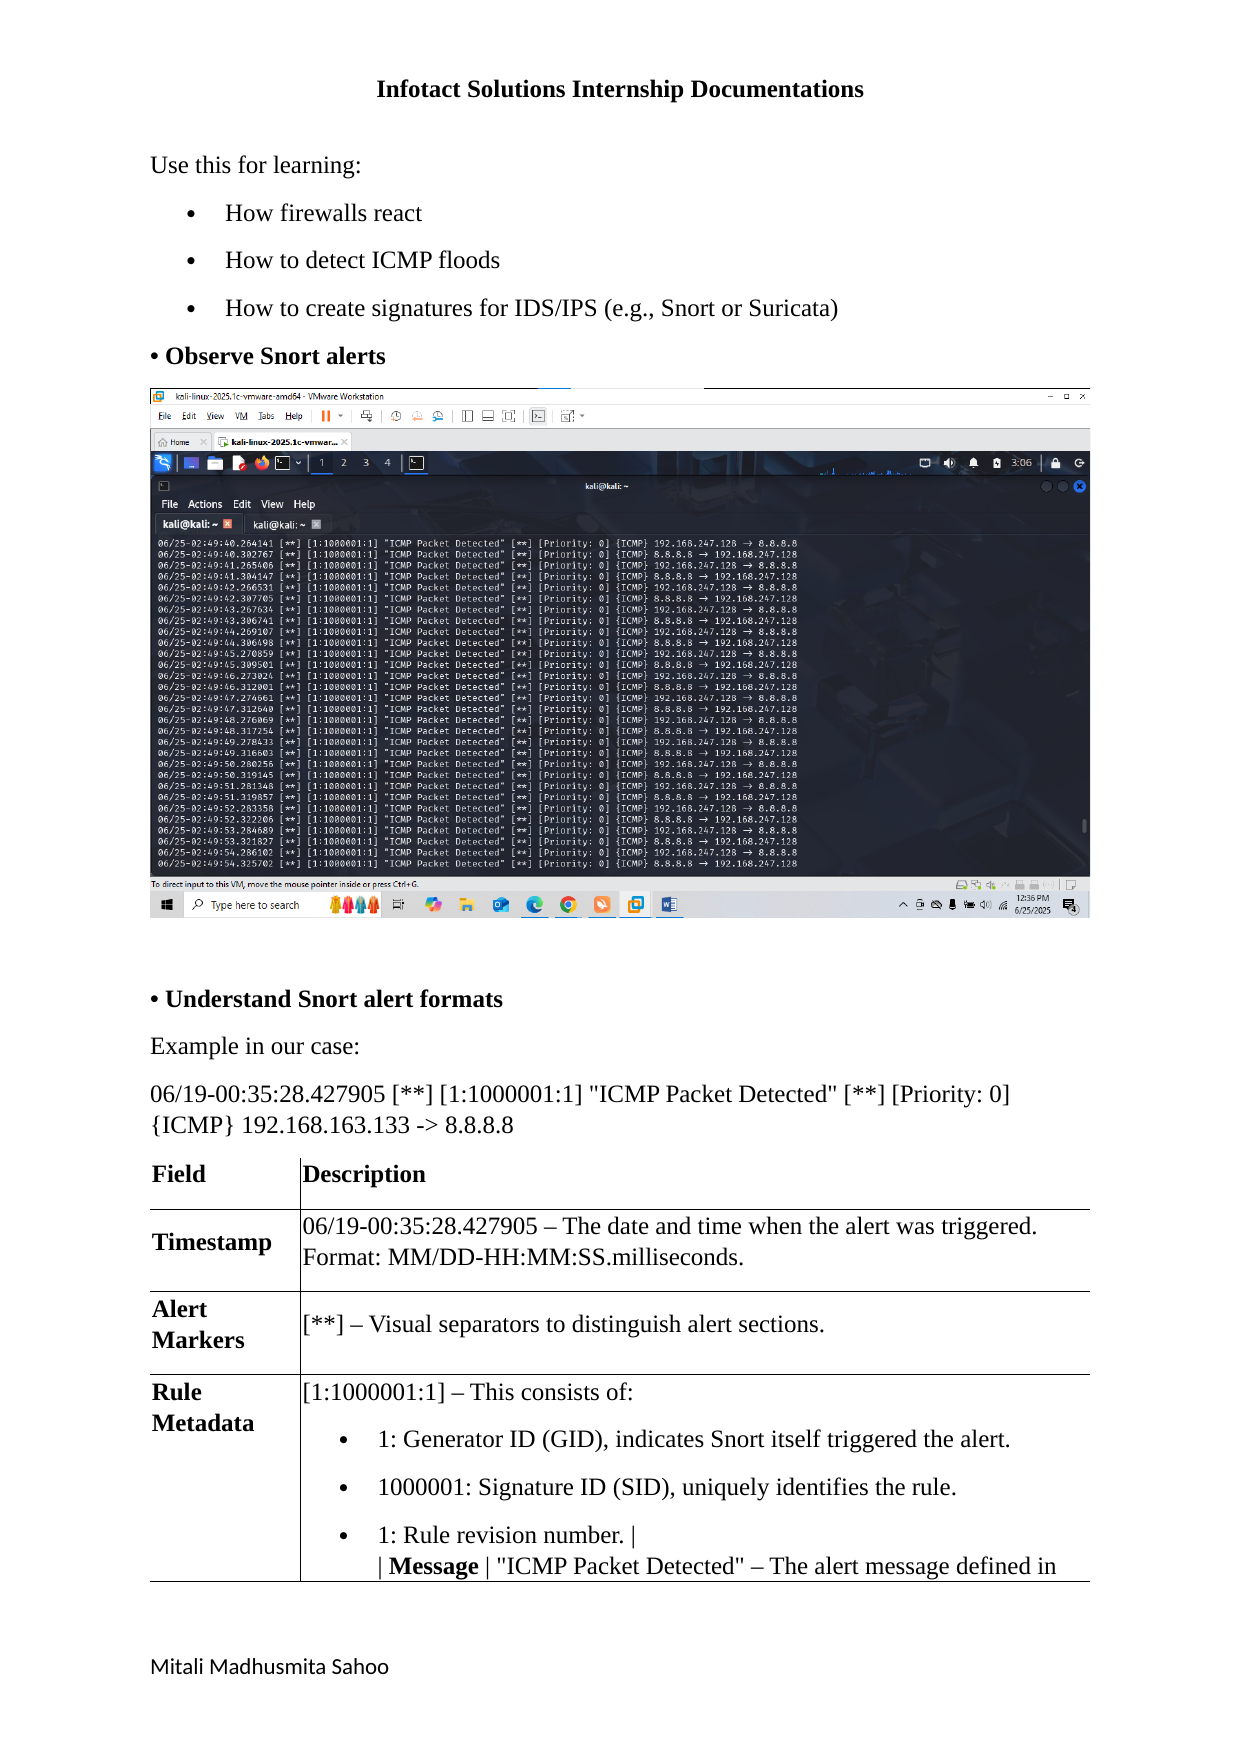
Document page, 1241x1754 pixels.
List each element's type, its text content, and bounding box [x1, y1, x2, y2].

text 06/19-00:35:28.427905 [**] [1:1000001:1] "ICMP Packet Detected" [**] [Priority: 0] {ICMP} 192.168.163.133 -> 8.8.8.8 [150, 1079, 1090, 1139]
table_cell [**] – Visual separators to distinguish alert sections. [301, 1292, 1090, 1374]
list How firewalls react [187, 198, 1090, 226]
table_header Description [301, 1158, 1090, 1208]
table_cell Timestamp [150, 1210, 300, 1291]
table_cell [301, 1375, 1090, 1581]
text • Understand Snort alert formats [150, 984, 1090, 1012]
table_cell Rule Metadata [150, 1375, 300, 1581]
picture [150, 388, 1091, 918]
list How to create signatures for IDS/IPS (e.g., Snort or Suricata) [187, 293, 1090, 322]
text Example in our case: [150, 1031, 1090, 1060]
text • Observe Snort alerts [150, 341, 1090, 369]
table_cell Alert Markers [150, 1292, 300, 1374]
text Use this for learning: [150, 150, 1090, 179]
list How to detect ICMP floods [187, 245, 1090, 274]
table_cell 06/19-00:35:28.427905 – The date and time when the alert was triggered. Format: MM/DD-HH:MM:SS.milliseconds. [301, 1210, 1090, 1291]
table_header Field [150, 1158, 300, 1208]
